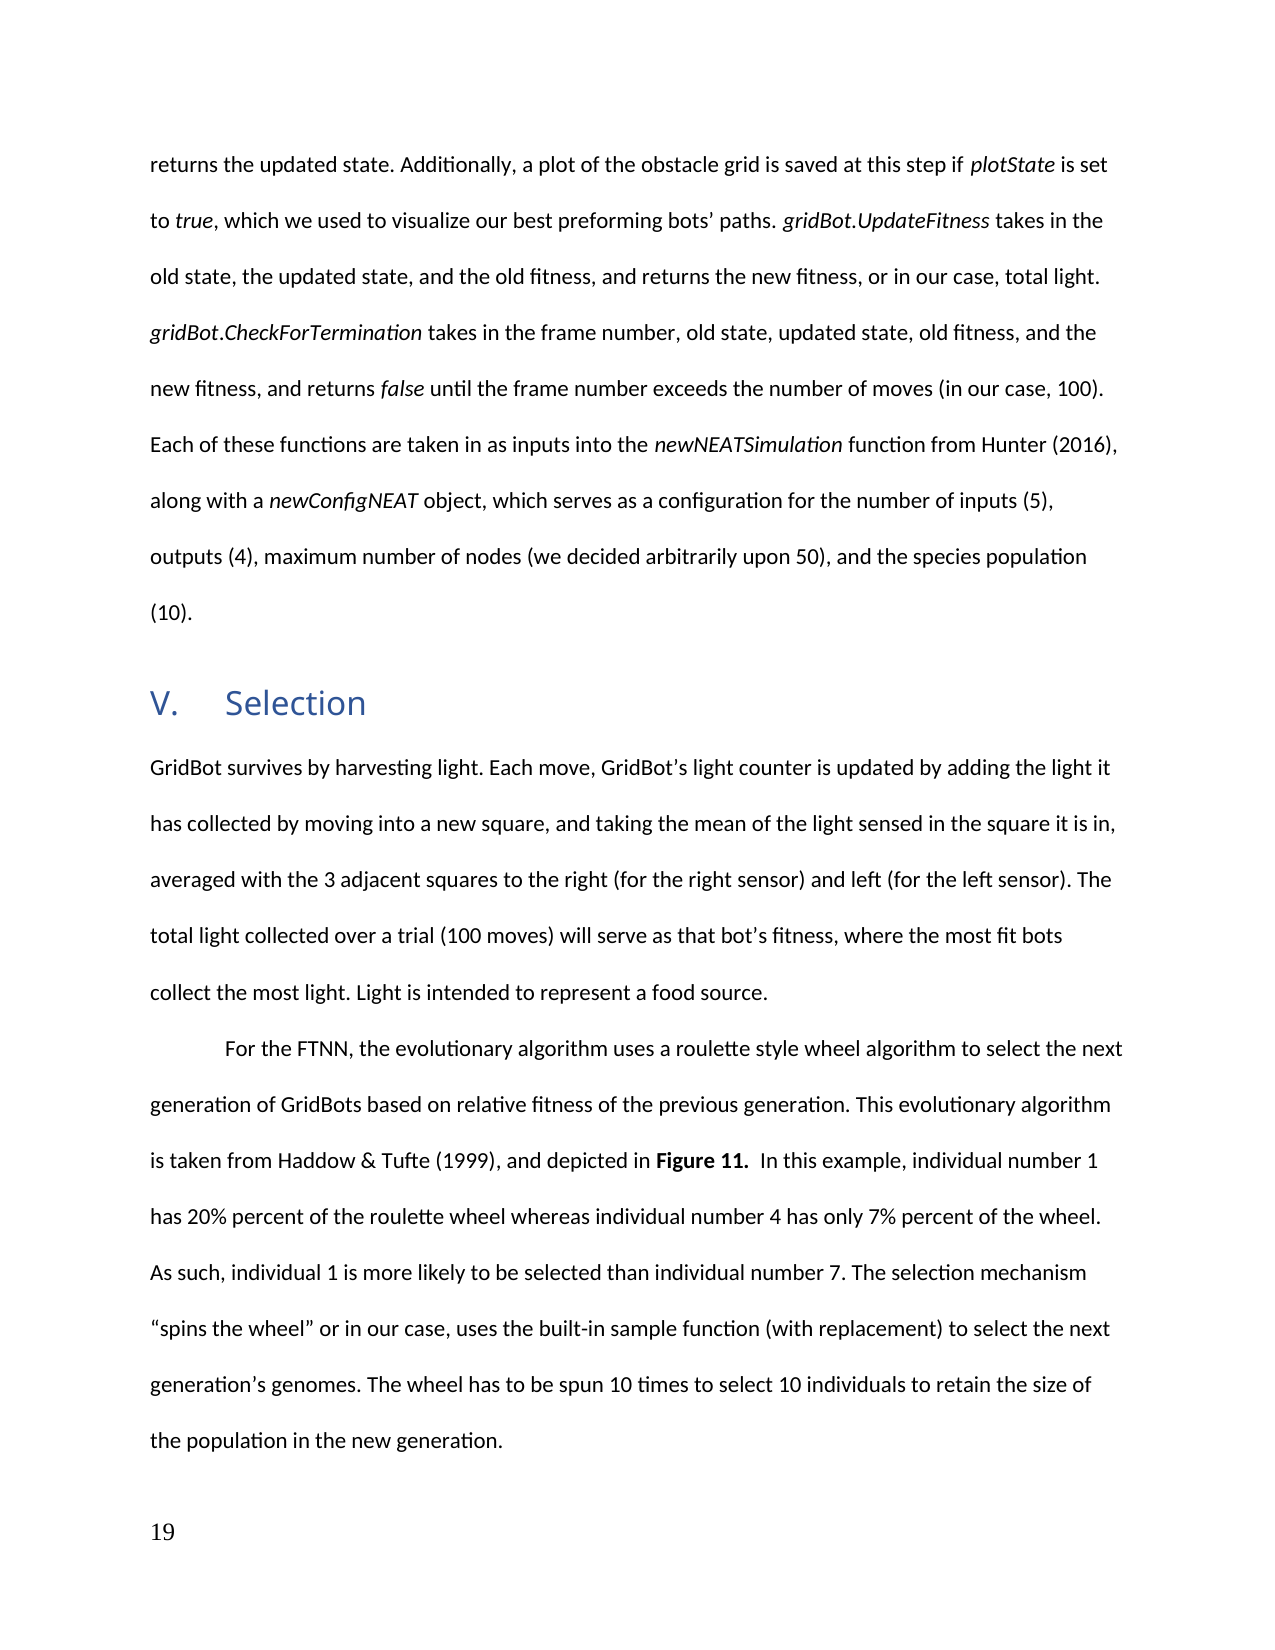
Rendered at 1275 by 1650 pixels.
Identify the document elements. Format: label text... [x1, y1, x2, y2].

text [150, 150, 1125, 626]
subtitle Selection [150, 679, 1125, 725]
text GridBot survives by harvesting light. Each move, GridBot’s light counter is updated by adding the light it has collected by moving into a new square, and taking the mean of the light sensed in the square it is in, averaged with the 3 adjacent squares to the right (for the right sensor) and left (for the left sensor). The total light collected over a trial (100 moves) will serve as that bot’s fitness, where the most fit bots collect the most light. Light is intended to represent a food source. [150, 753, 1125, 1006]
text For the FTNN, the evolutionary algorithm uses a roulette style wheel algorithm to select the next generation of GridBots based on relative fitness of the previous generation. This evolutionary algorithm is taken from Haddow & Tufte (1999), and depicted in Figure 11. ﻿ In this example, individual number 1 has 20% percent of the roulette wheel whereas individual number 4 has only 7% percent of the wheel. As such, individual 1 is more likely to be selected than individual number 7. The selection mechanism “spins the wheel” or in our case, uses the built-in sample function (with replacement) to select the next generation’s genomes. The wheel has to be spun 10 times to select 10 individuals to retain the size of the population in the new generation. [150, 1034, 1125, 1454]
